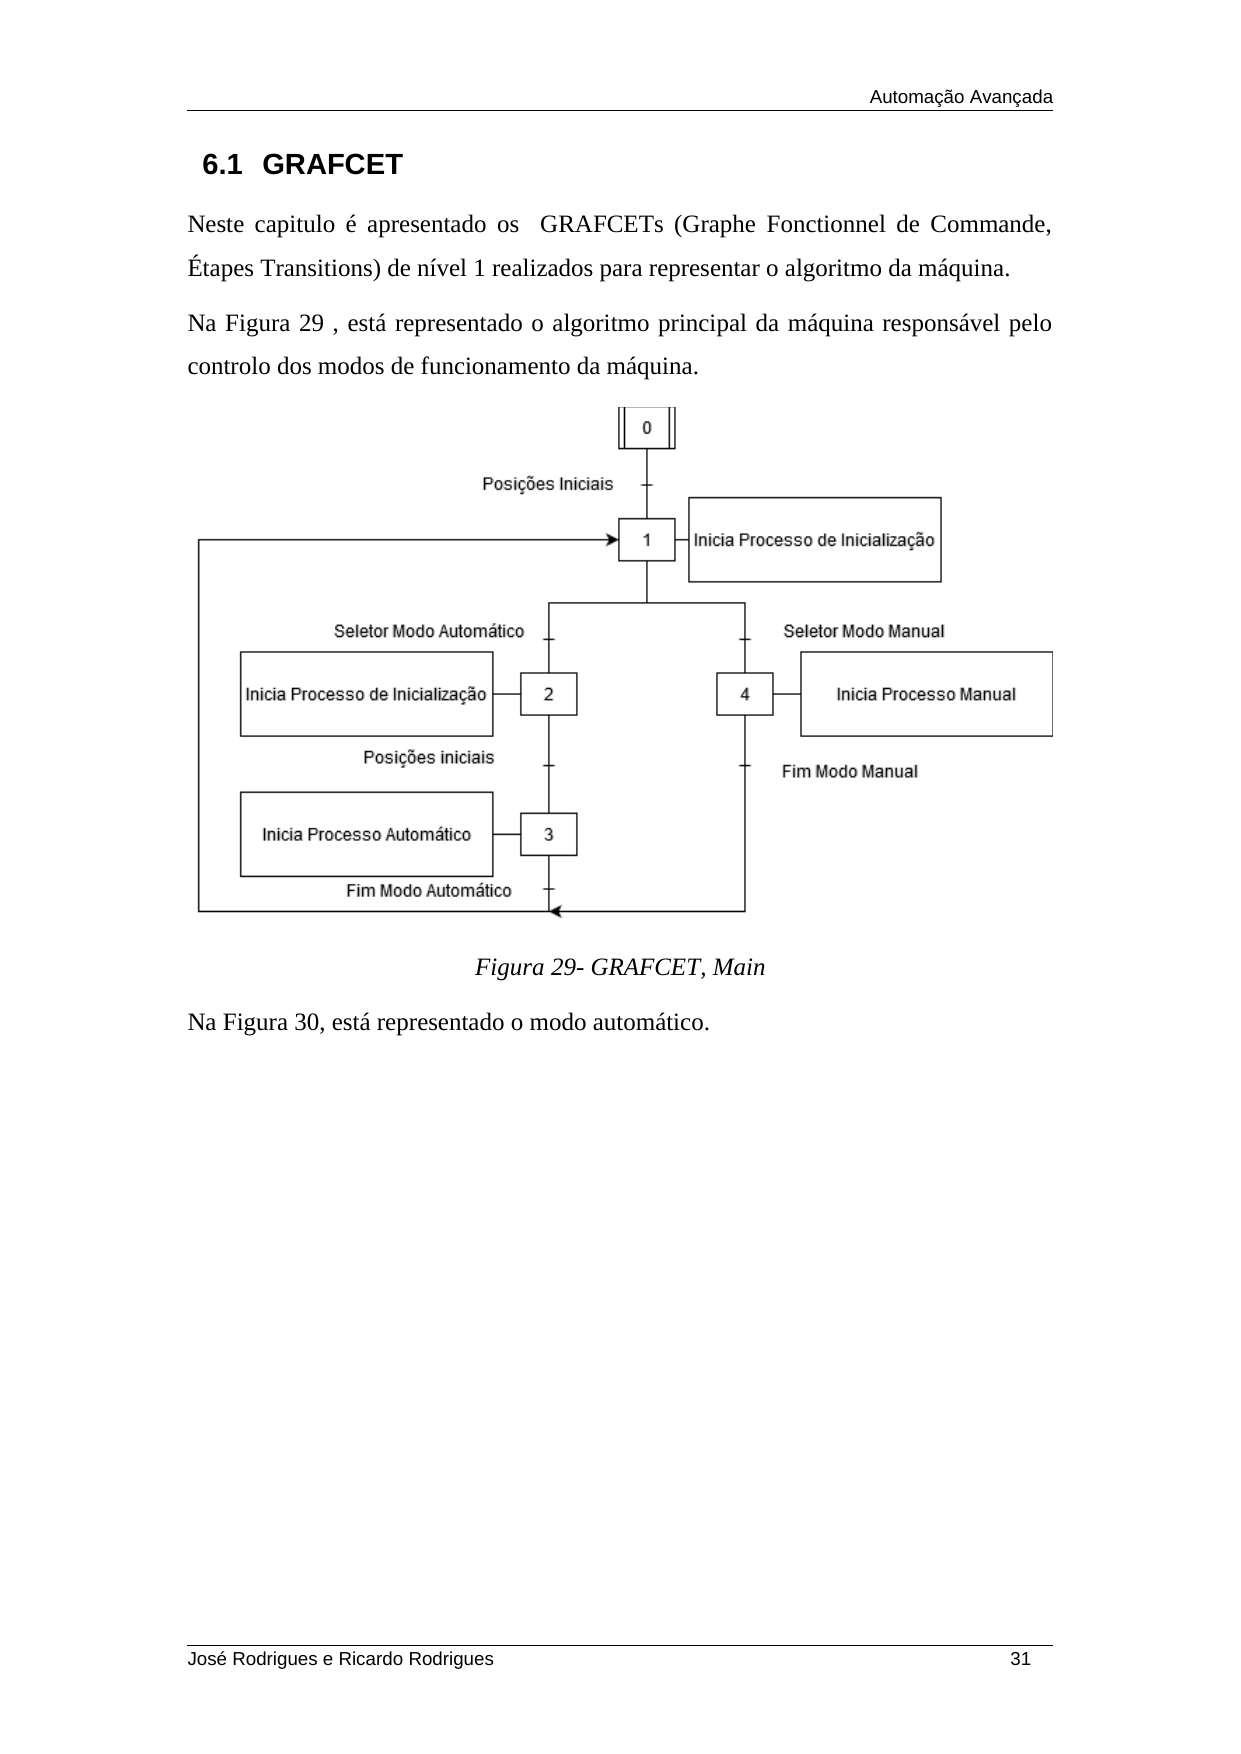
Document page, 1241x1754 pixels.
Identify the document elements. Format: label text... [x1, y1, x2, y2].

picture [187, 407, 1053, 925]
text Na Figura 30, está representado o modo automático. [187, 1007, 1053, 1036]
subtitle GRAFCET [202, 147, 1053, 180]
text Na Figura 29 , está representado o algoritmo principal da máquina responsável pelo controlo dos modos de funcionamento da máquina. [187, 308, 1053, 380]
text Neste capitulo é apresentado os GRAFCETs (Graphe Fonctionnel de Commande, Étapes Transitions) de nível 1 realizados para representar o algoritmo da máquina. [187, 209, 1053, 281]
